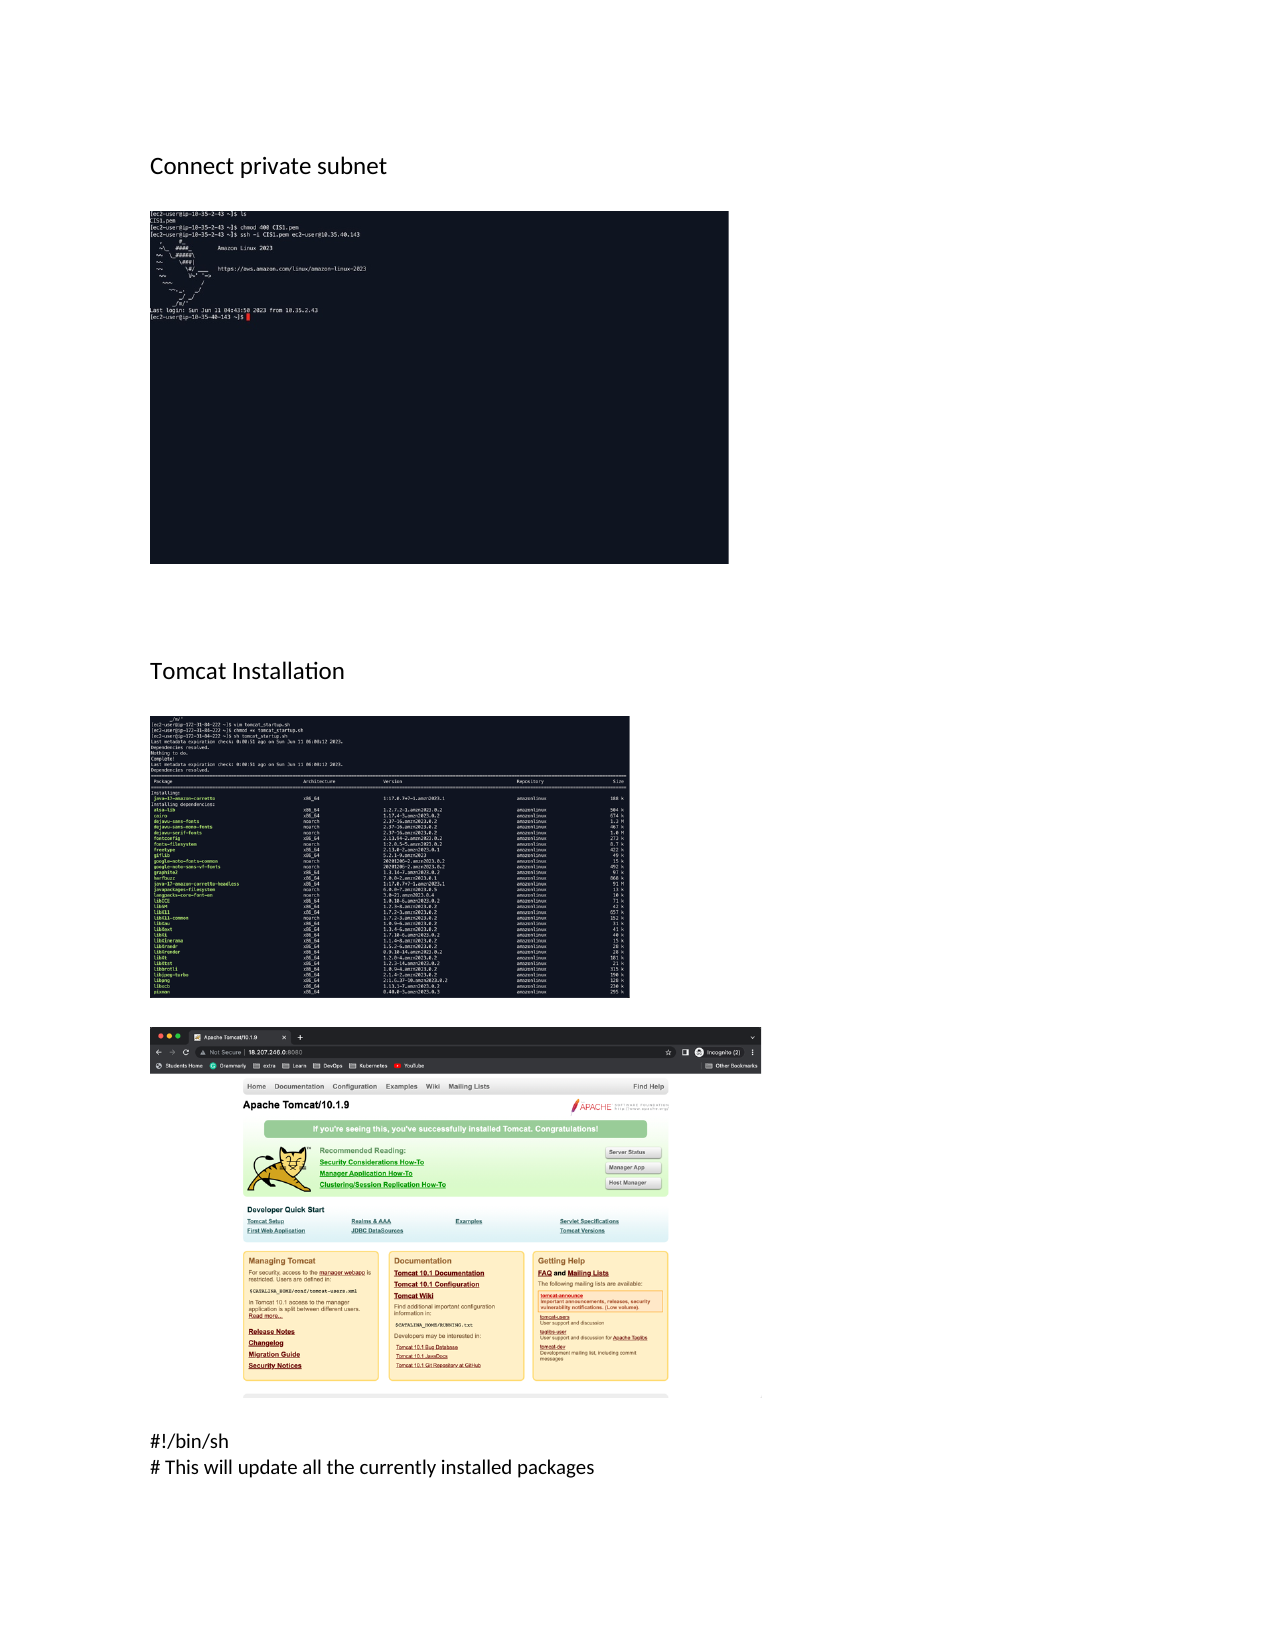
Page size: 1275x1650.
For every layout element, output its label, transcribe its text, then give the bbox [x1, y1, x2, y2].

text #!/bin/sh [150, 1428, 1125, 1454]
text # This will update all the currently installed packages [150, 1454, 1125, 1479]
text Connect private subnet [150, 150, 1125, 181]
picture [150, 211, 729, 564]
picture [150, 716, 630, 998]
text Tomcat Installation [150, 655, 1125, 686]
picture [150, 1027, 762, 1398]
